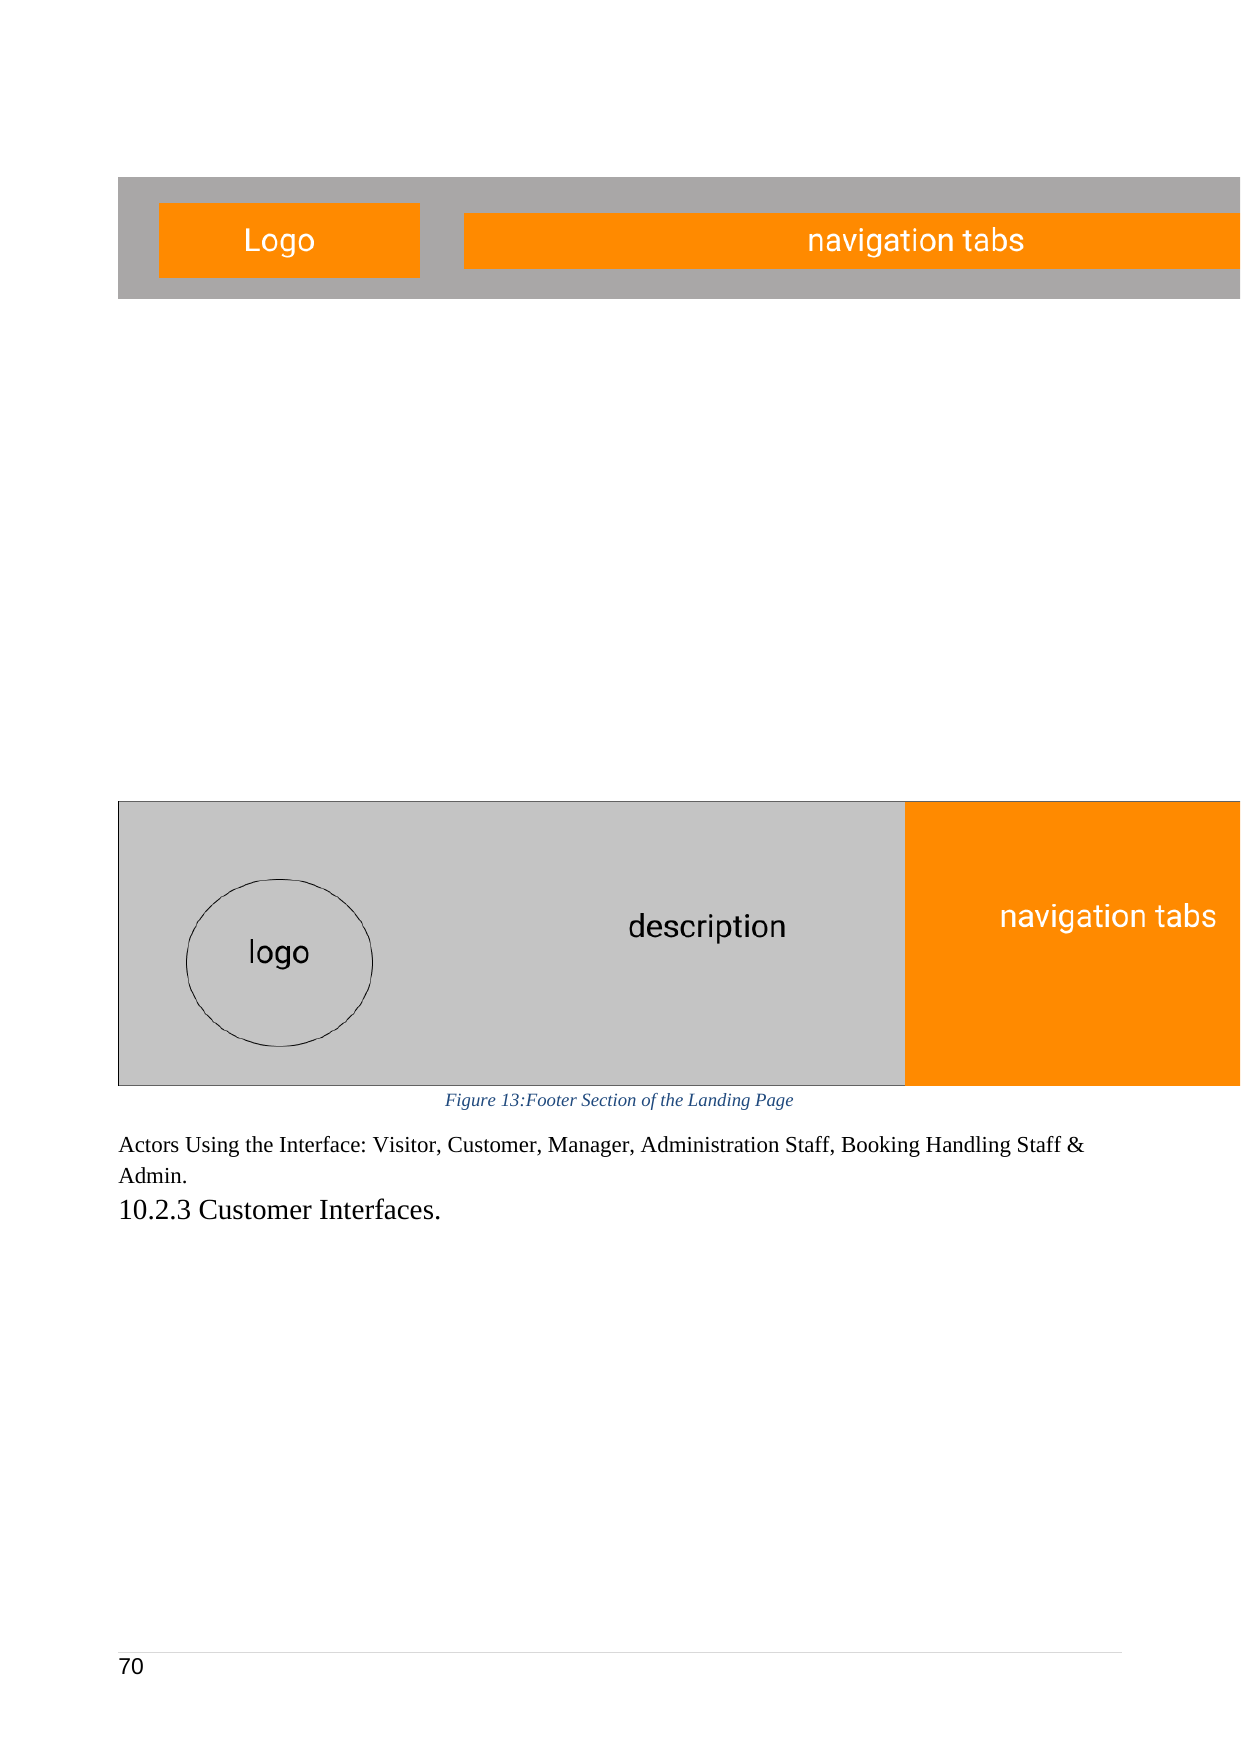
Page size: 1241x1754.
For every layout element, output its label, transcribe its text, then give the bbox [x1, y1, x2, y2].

text 10.2.3 Customer Interfaces. [118, 1192, 1122, 1226]
text Actors Using the Interface: Visitor, Customer, Manager, Administration Staff, Booking Handling Staff & Admin. [118, 1132, 1122, 1188]
text Figure 13:Footer Section of the Landing Page [118, 1089, 1122, 1111]
picture [118, 177, 1241, 1086]
